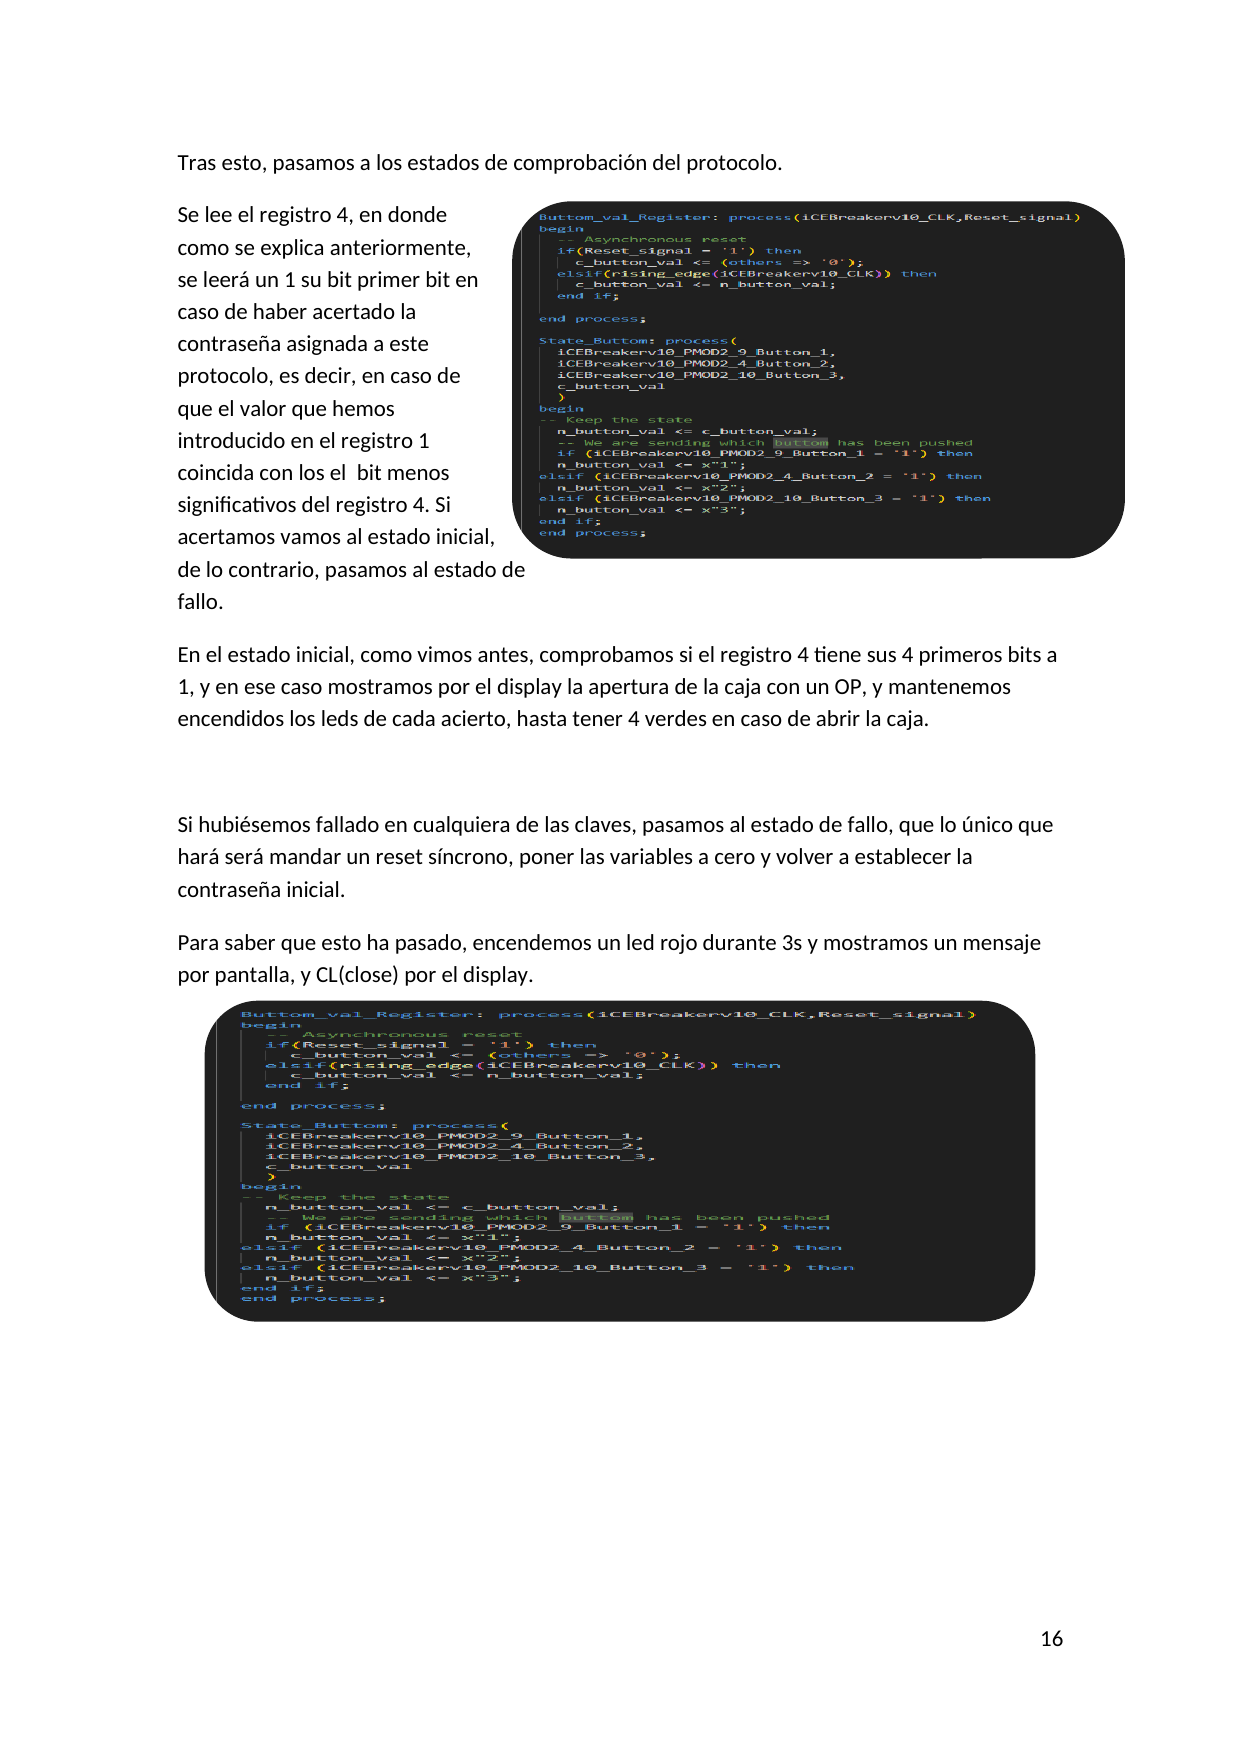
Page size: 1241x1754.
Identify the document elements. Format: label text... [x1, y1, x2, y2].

text Se lee el registro 4, en donde como se explica anteriormente, se leerá un 1 su bit primer bit en caso de haber acertado la contraseña asignada a este protocolo, es decir, en caso de que el valor que hemos introducido en el registro 1 coincida con los el bit menos significativos del registro 4. Si acertamos vamos al estado inicial, de lo contrario, pasamos al estado de fallo. [177, 201, 1063, 615]
text Si hubiésemos fallado en cualquiera de las claves, pasamos al estado de fallo, que lo único que hará será mandar un reset síncrono, poner las variables a cero y volver a establecer la contraseña inicial. [177, 810, 1063, 903]
text Tras esto, pasamos a los estados de comprobación del protocolo. [177, 148, 1063, 176]
text En el estado inicial, como vimos antes, comprobamos si el registro 4 tiene sus 4 primeros bits a 1, y en ese caso mostramos por el display la apertura de la caja con un OP, y mantenemos encendidos los leds de cada acierto, hasta tener 4 verdes en caso de abrir la caja. [177, 640, 1063, 732]
text Para saber que esto ha pasado, encendemos un led rojo durante 3s y mostramos un mensaje por pantalla, y CL(close) por el display. [177, 928, 1063, 988]
